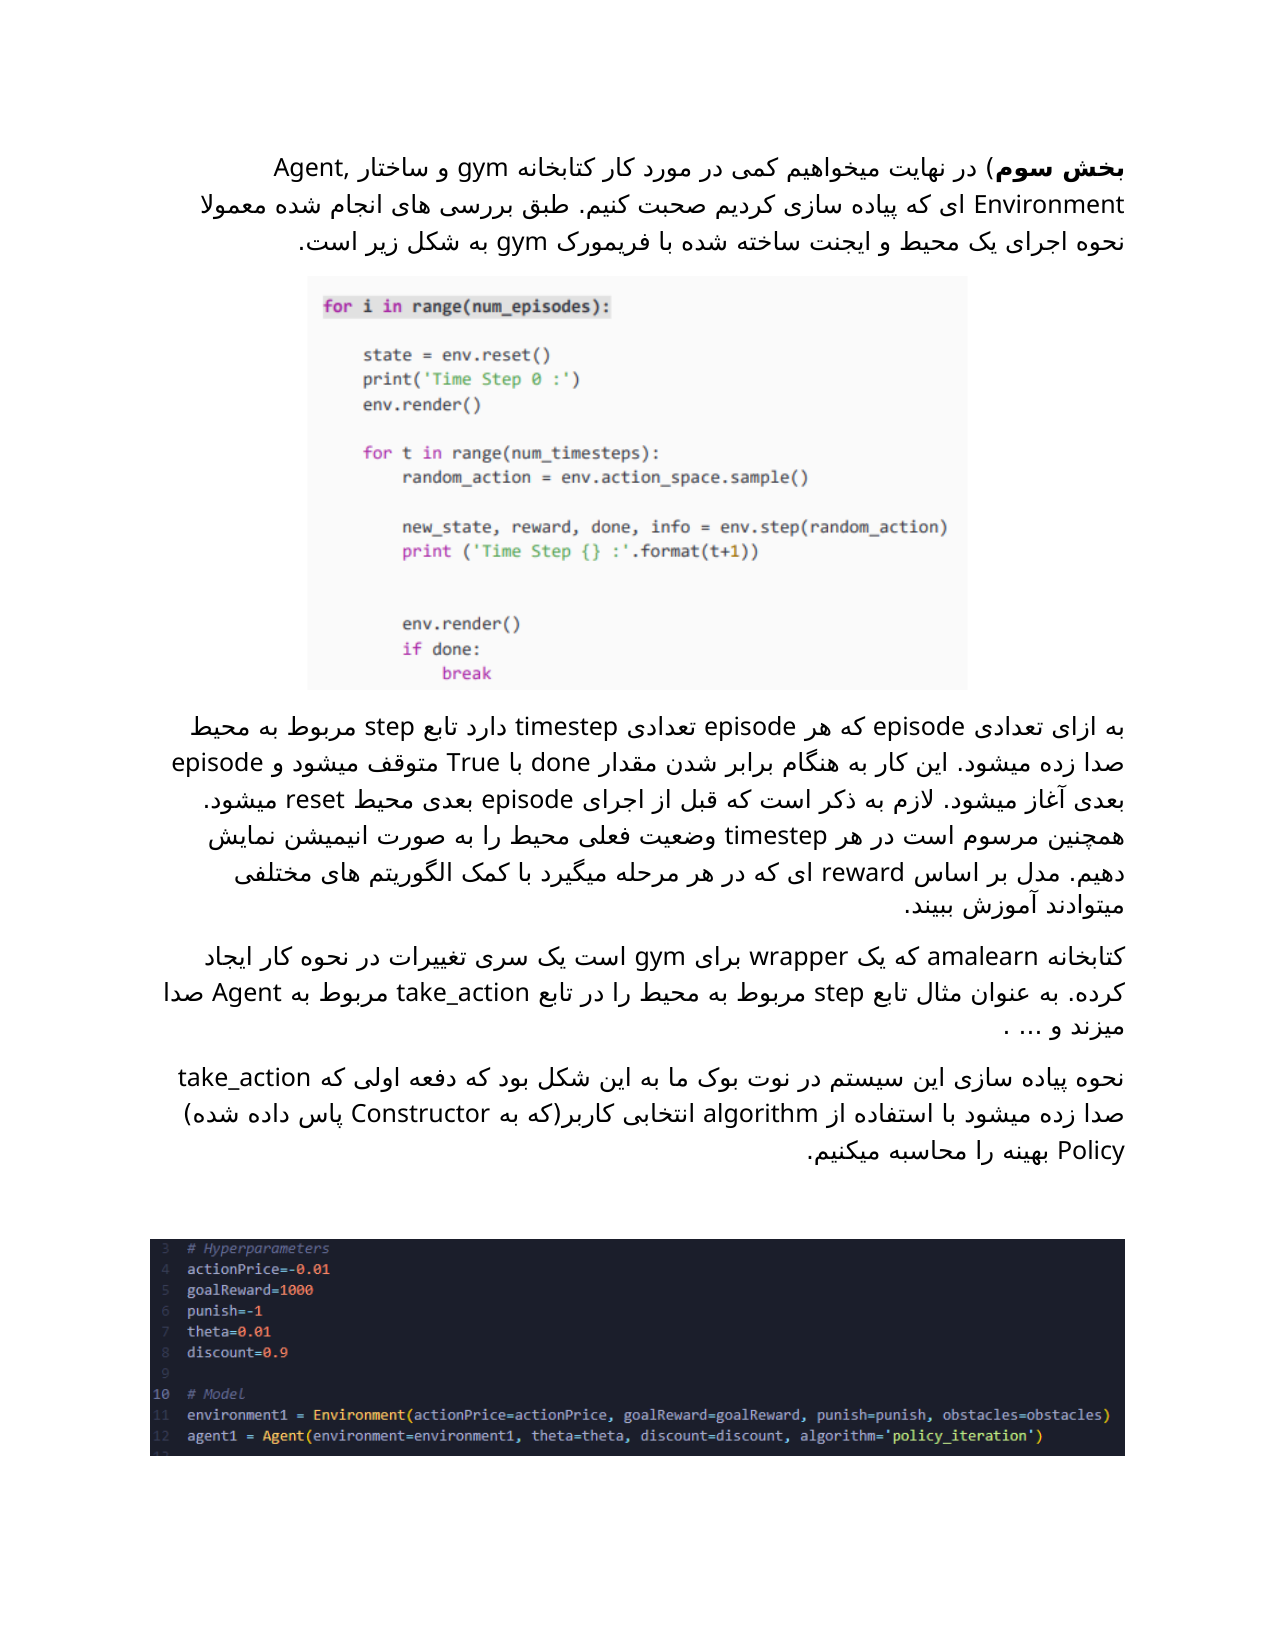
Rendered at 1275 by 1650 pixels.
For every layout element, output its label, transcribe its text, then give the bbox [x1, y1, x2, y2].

text نحوه پیاده سازی این سیستم در نوت بوک ما به این شکل بود که دفعه اولی که take_action صدا زده میشود با استفاده از algorithm انتخابی کاربر(که به Constructor پاس داده شده) Policy بهینه را محاسبه میکنیم. [150, 1059, 1125, 1167]
picture [307, 276, 968, 690]
text بخش سوم) در نهایت میخواهیم کمی در مورد کار کتابخانه gym و ساختار Agent, Environment ای که پیاده سازی کردیم صحبت کنیم. طبق بررسی های انجام شده معمولا نحوه اجرای یک محیط و ایجنت ساخته شده با فریمورک gym به شکل زیر است. [150, 150, 1125, 257]
text به ازای تعدادی episode که هر episode تعدادی timestep دارد تابع step مربوط به محیط صدا زده میشود. این کار به هنگام برابر شدن مقدار done با True متوقف میشود و episode بعدی آغاز میشود. لازم به ذکر است که قبل از اجرای episode بعدی محیط reset میشود. همچنین مرسوم است در هر timestep وضعیت فعلی محیط را به صورت انیمیشن نمایش دهیم. مدل بر اساس reward ای که در هر مرحله میگیرد با کمک الگوریتم های مختلفی میتوادند آموزش ببیند. [150, 709, 1125, 920]
picture [150, 1239, 1125, 1456]
text کتابخانه amalearn که یک wrapper برای gym است یک سری تغییرات در نحوه کار ایجاد کرده. به عنوان مثال تابع step مربوط به محیط را در تابع take_action مربوط به Agent صدا میزند و ... . [150, 939, 1125, 1041]
